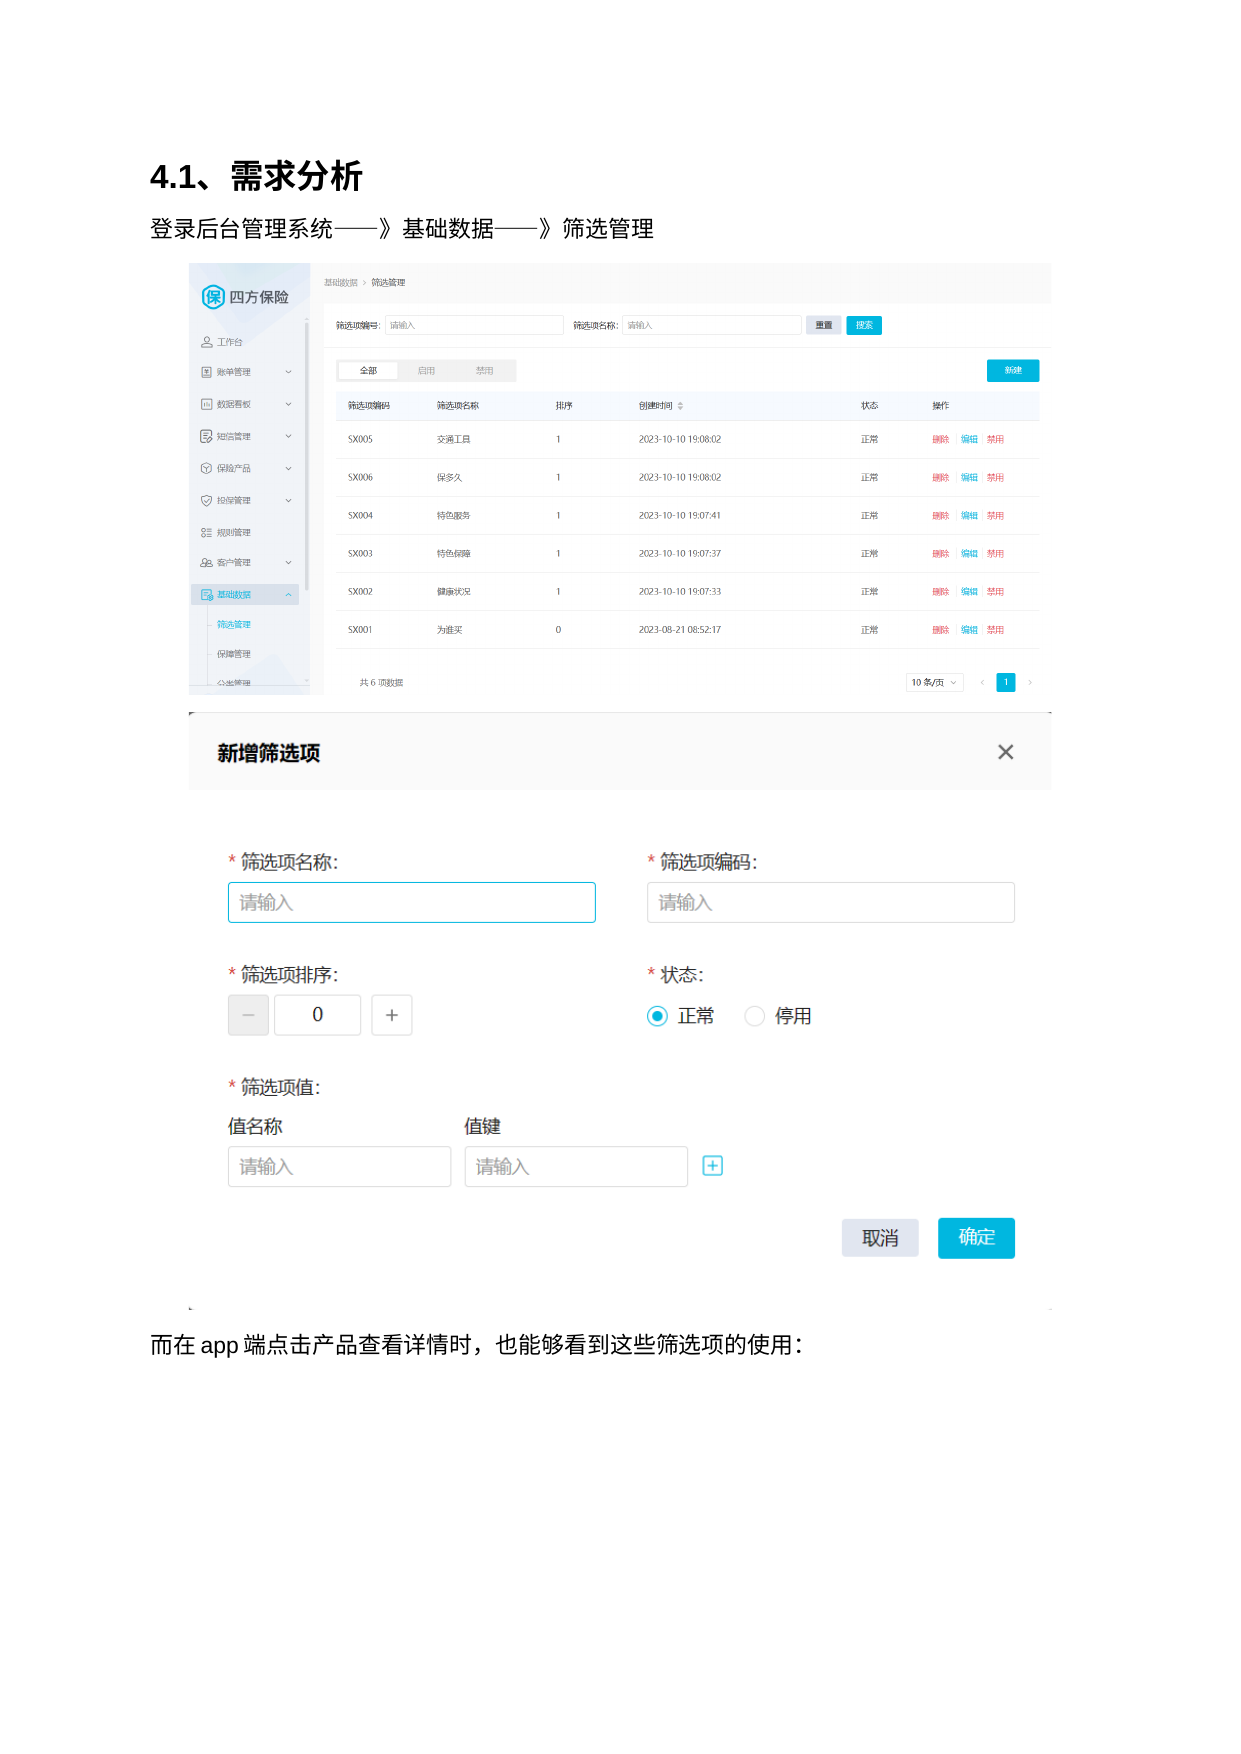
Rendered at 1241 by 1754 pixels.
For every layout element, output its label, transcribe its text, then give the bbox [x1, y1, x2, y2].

picture [188, 712, 1052, 1310]
picture [188, 263, 1052, 695]
text 登录后台管理系统——》基础数据——》筛选管理 [150, 211, 1090, 244]
text 而在app端点击产品查看详情时，也能够看到这些筛选项的使用： [150, 1327, 1090, 1360]
